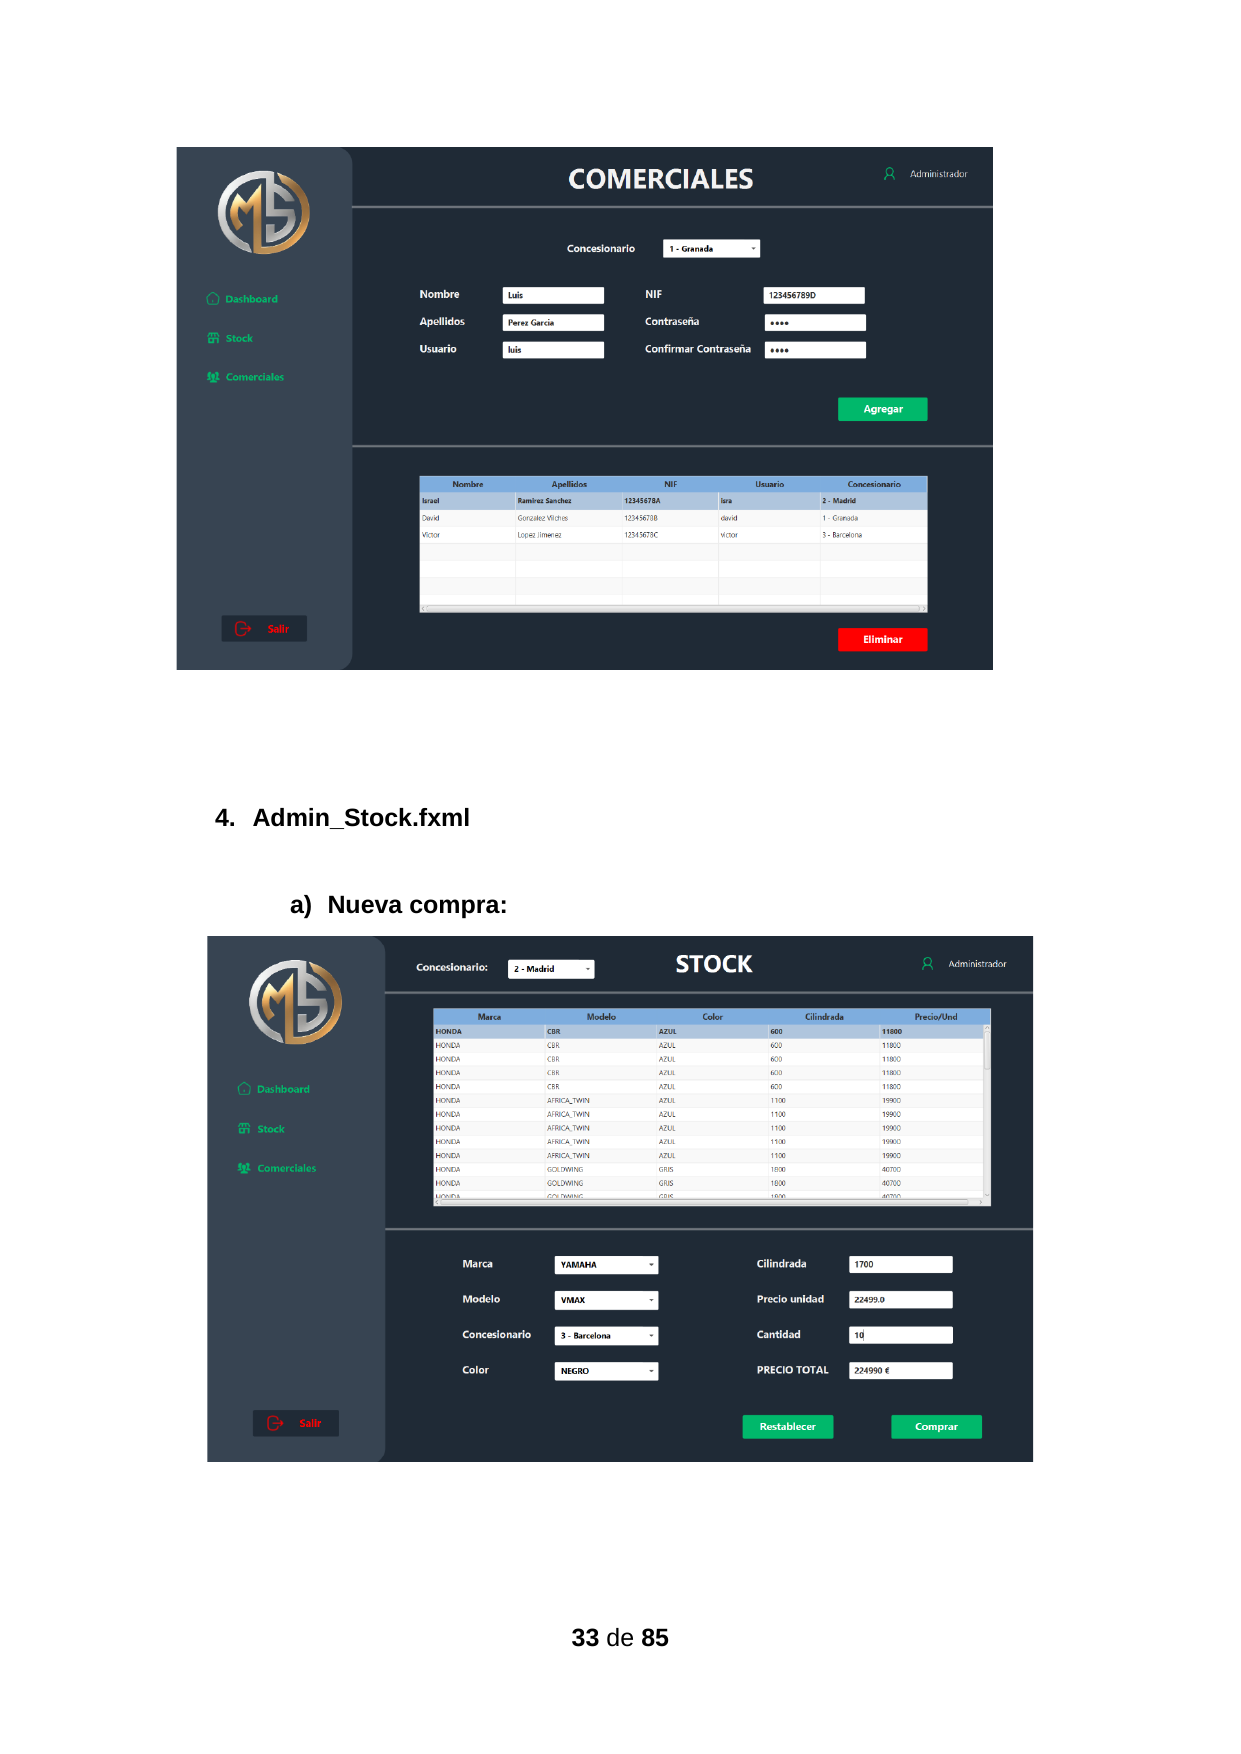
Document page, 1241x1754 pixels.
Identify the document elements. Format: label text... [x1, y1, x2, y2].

list Admin_Stock.fxml [215, 803, 1063, 832]
picture [176, 147, 993, 670]
picture [207, 936, 1034, 1462]
list Nueva compra: [290, 890, 1063, 918]
